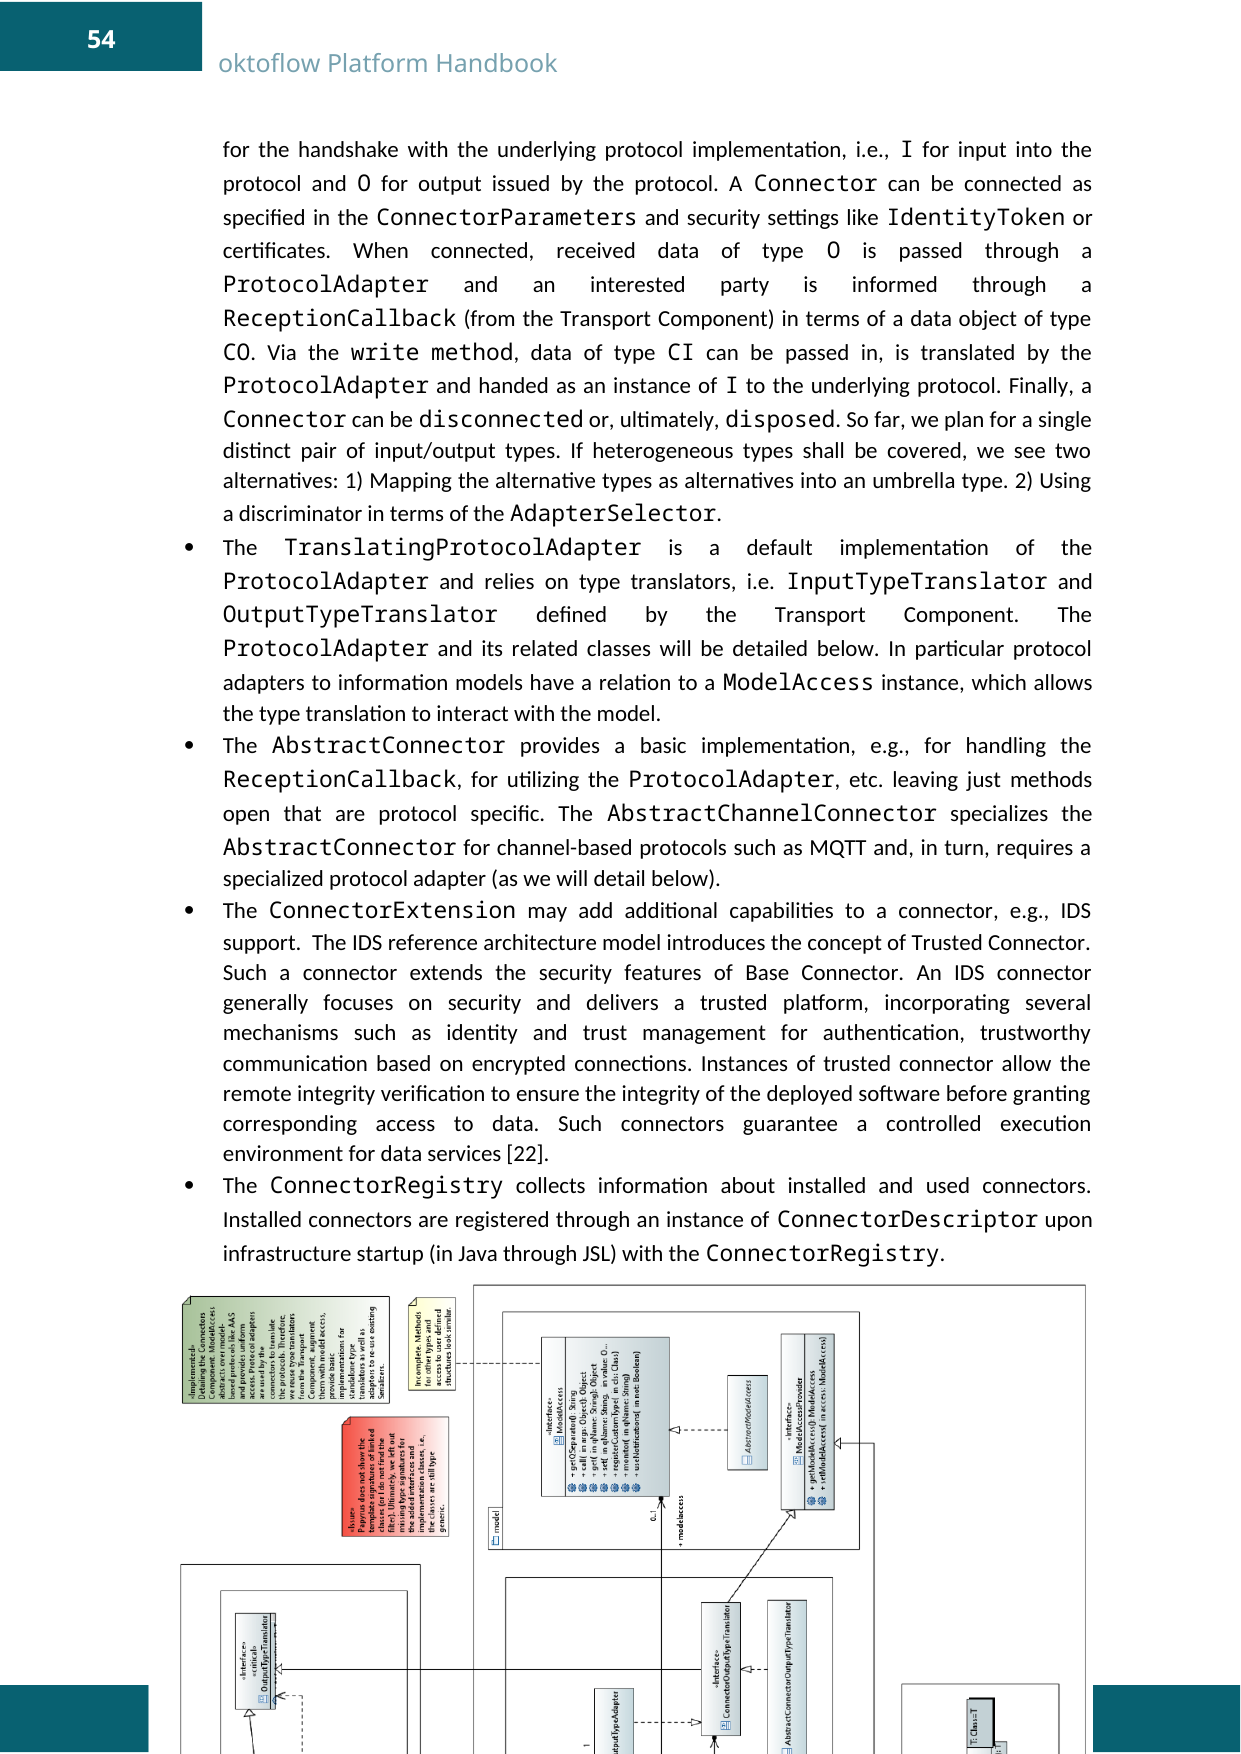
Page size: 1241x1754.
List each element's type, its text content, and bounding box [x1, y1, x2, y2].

list The ConnectorExtension may add additional capabilities to a connector, e.g., IDS support. The IDS reference architecture model introduces the concept of Trusted Connector. Such a connector extends the security features of Base Connector. An IDS connector generally focuses on security and delivers a trusted platform, incorporating several mechanisms such as identity and trust management for authentication, trustworthy communication based on encrypted connections. Instances of trusted connector allow the remote integrity verification to ensure the integrity of the deployed software before granting corresponding access to data. Such connectors guarantee a controlled execution environment for data services [22]. [185, 894, 1093, 1167]
picture [149, 1278, 1093, 1754]
list The ConnectorRegistry collects information about installed and used connectors. Installed connectors are registered through an instance of ConnectorDescriptor upon infrastructure startup (in Java through JSL) with the ConnectorRegistry. [185, 1169, 1093, 1268]
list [185, 133, 1093, 528]
list The AbstractConnector provides a basic implementation, e.g., for handling the ReceptionCallback, for utilizing the ProtocolAdapter, etc. leaving just methods open that are protocol specific. The AbstractChannelConnector specializes the AbstractConnector for channel-based protocols such as MQTT and, in turn, requires a specialized protocol adapter (as we will detail below). [185, 729, 1093, 892]
list The TranslatingProtocolAdapter is a default implementation of the ProtocolAdapter and relies on type translators, i.e. InputTypeTranslator and OutputTypeTranslator defined by the Transport Component. The ProtocolAdapter and its related classes will be detailed below. In particular protocol adapters to information models have a relation to a ModelAccess instance, which allows the type translation to interact with the model. [185, 531, 1093, 727]
